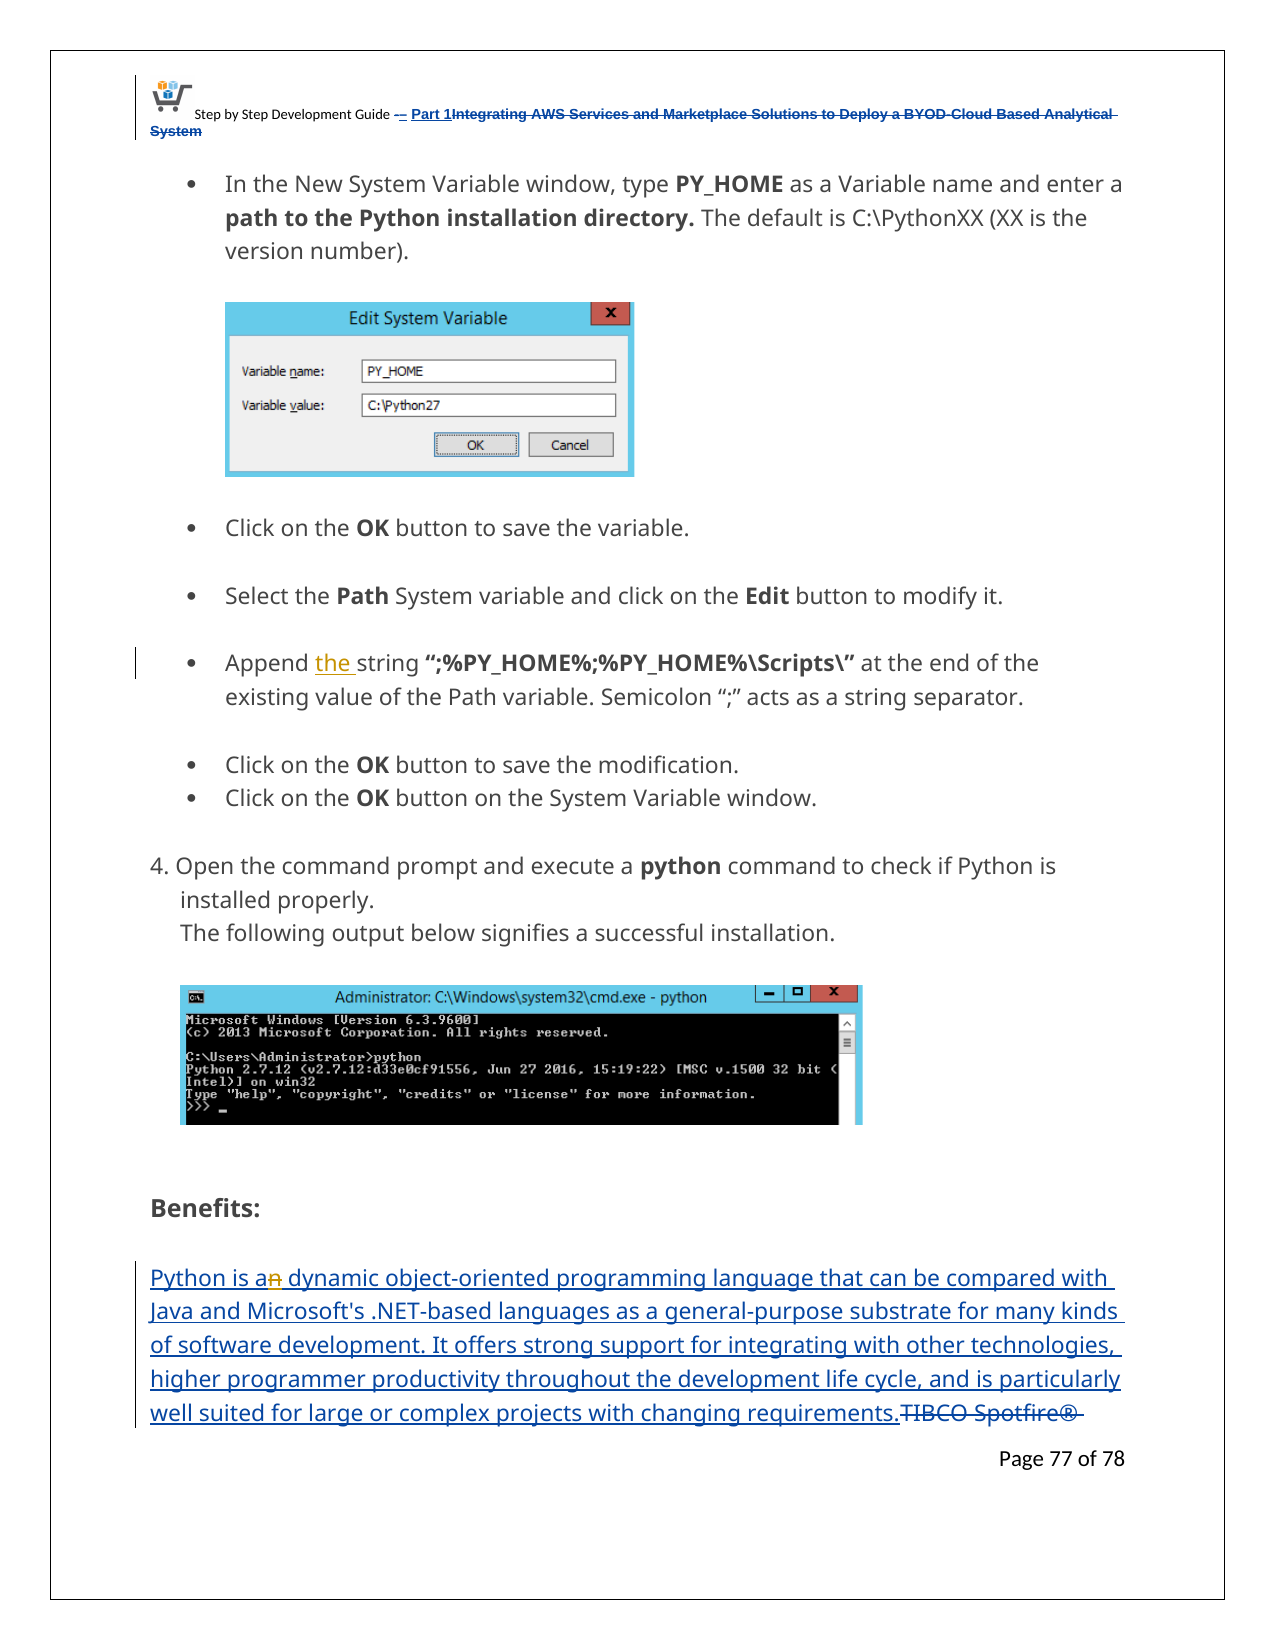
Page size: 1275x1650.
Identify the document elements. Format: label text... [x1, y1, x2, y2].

list Click on the OK button to save the modification. [187, 749, 1125, 780]
text Open the command prompt and execute a python command to check if Python is installed properly. [150, 850, 1125, 915]
picture [150, 75, 195, 120]
list Click on the OK button on the System Variable window. [187, 782, 1125, 814]
list Append string “;%PY_HOME%;%PY_HOME%\Scripts\” at the end of the existing value of the Path variable. Semicolon “;” acts as a string separator. [187, 647, 1125, 712]
text Benefits: [150, 1191, 1125, 1225]
list Click on the OK button to save the variable. [187, 512, 1125, 544]
list The following output below signifies a successful installation. [180, 917, 1125, 949]
picture [225, 302, 635, 477]
list Select the Path System variable and click on the Edit button to modify it. [187, 580, 1125, 611]
list In the New System Variable window, type PY_HOME as a Variable name and enter a path to the Python installation directory. The default is C:\PythonXX (XX is the version number). [187, 168, 1125, 266]
picture [180, 985, 863, 1125]
